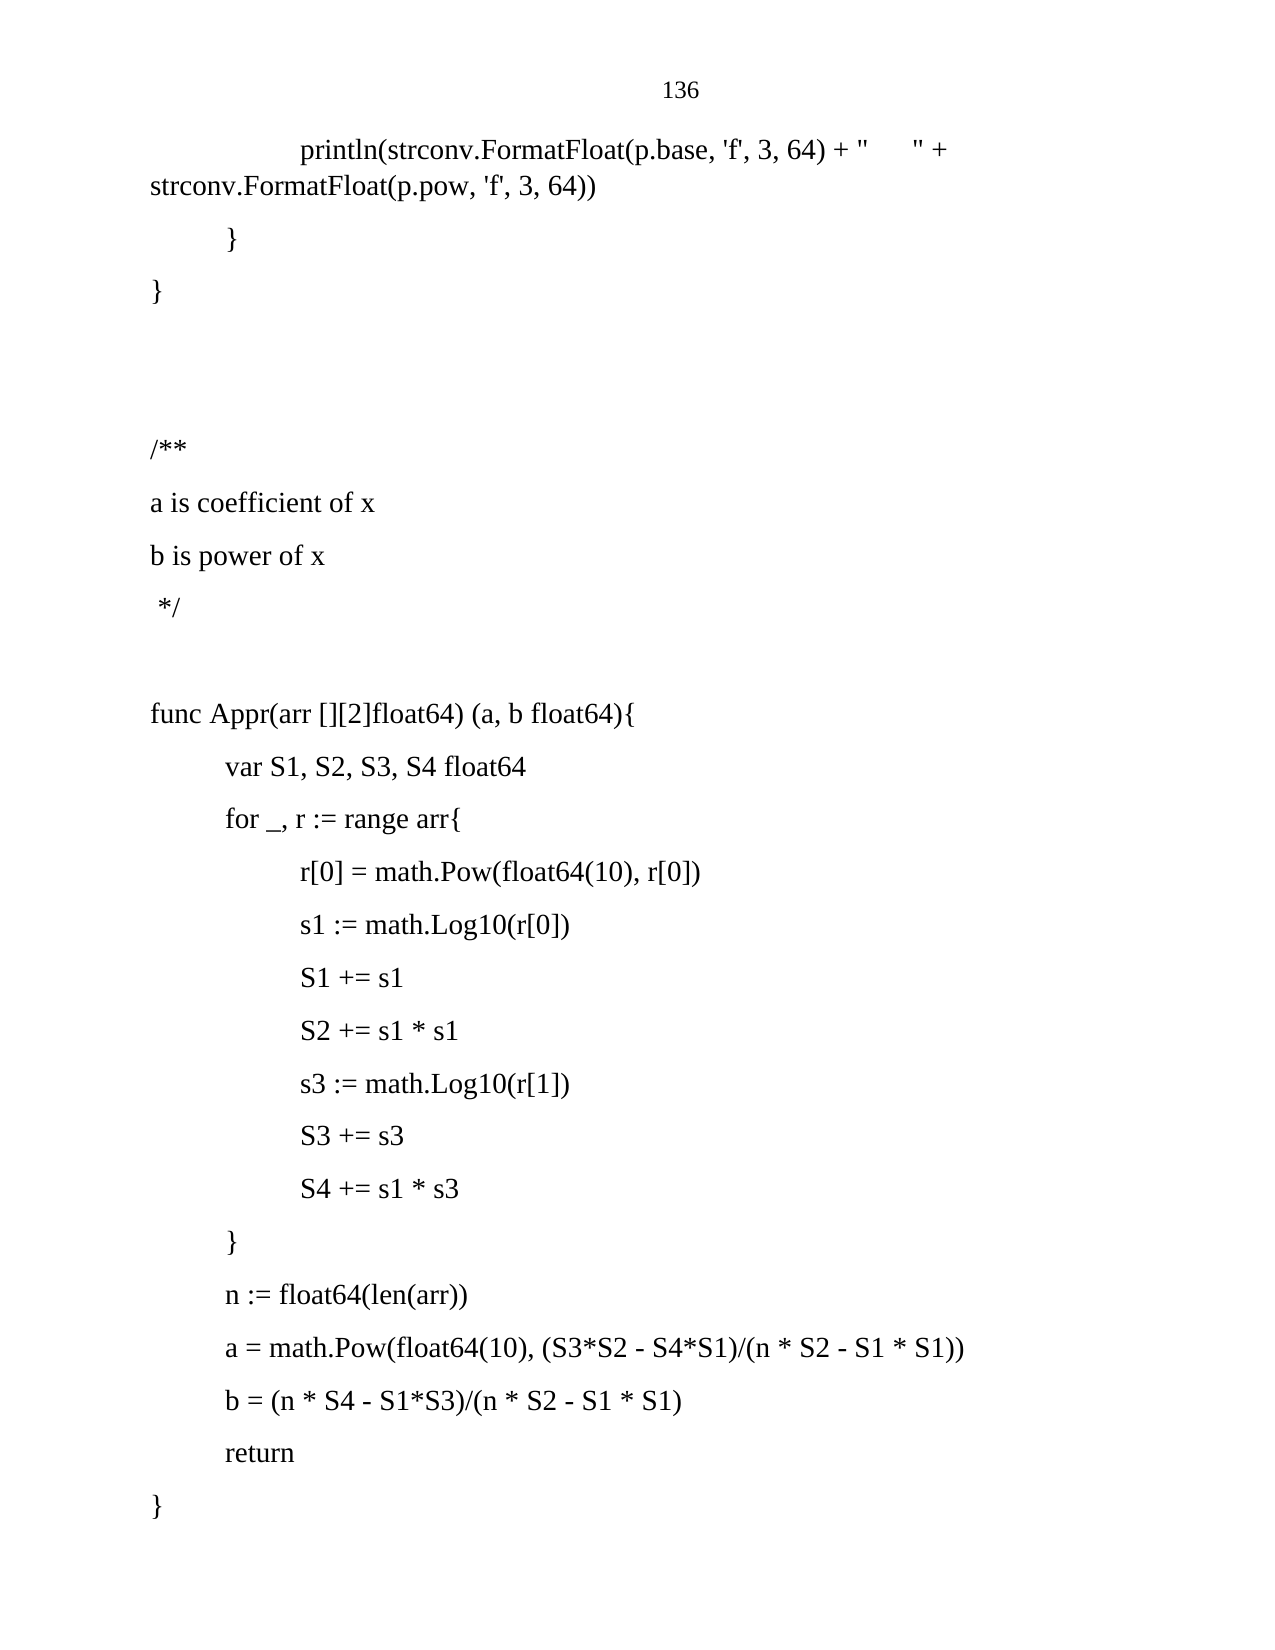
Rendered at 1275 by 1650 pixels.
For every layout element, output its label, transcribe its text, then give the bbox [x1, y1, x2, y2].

text return [150, 1435, 1211, 1469]
text b is power of x [150, 538, 1211, 571]
text S1 += s1 [150, 960, 1211, 994]
text } [150, 1488, 1211, 1522]
text S3 += s3 [150, 1118, 1211, 1152]
text } [150, 221, 1211, 254]
text S2 += s1 * s1 [150, 1013, 1211, 1046]
text for _, r := range arr{ [150, 802, 1211, 835]
text b = (n * S4 - S1*S3)/(n * S2 - S1 * S1) [150, 1383, 1211, 1416]
text a is coefficient of x [150, 485, 1211, 518]
text /** [150, 432, 1211, 466]
text } [150, 273, 1211, 307]
text } [150, 1224, 1211, 1258]
text s1 := math.Log10(r[0]) [150, 907, 1211, 941]
text func Appr(arr [][2]float64) (a, b float64){ [150, 696, 1211, 729]
text */ [150, 590, 1211, 624]
text r[0] = math.Pow(float64(10), r[0]) [150, 854, 1211, 888]
text var S1, S2, S3, S4 float64 [150, 749, 1211, 782]
text s3 := math.Log10(r[1]) [150, 1066, 1211, 1099]
text a = math.Pow(float64(10), (S3*S2 - S4*S1)/(n * S2 - S1 * S1)) [150, 1330, 1211, 1363]
text println(strconv.FormatFloat(p.base, 'f', 3, 64) + " " + strconv.FormatFloat(p.pow, 'f', 3, 64)) [150, 132, 1211, 201]
text n := float64(len(arr)) [150, 1277, 1211, 1311]
text S4 += s1 * s3 [150, 1171, 1211, 1205]
